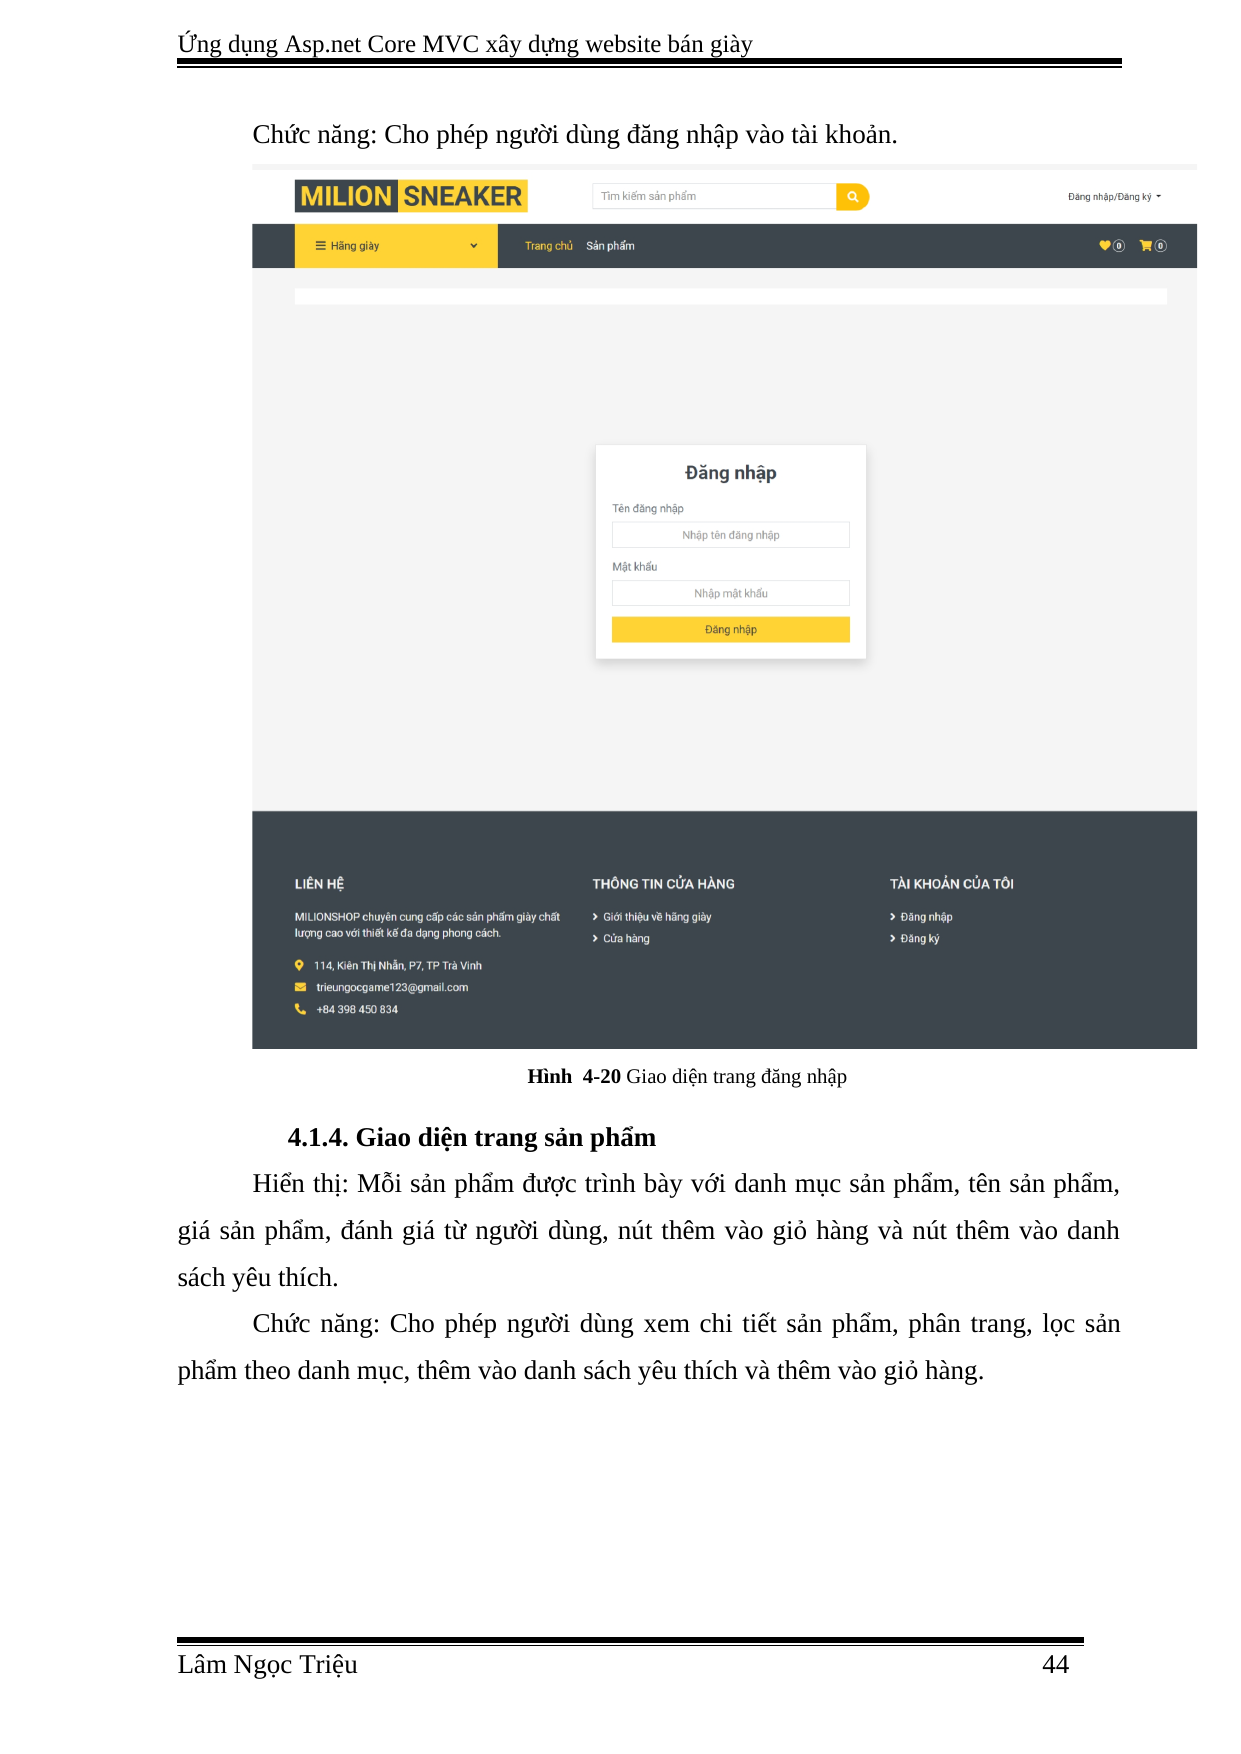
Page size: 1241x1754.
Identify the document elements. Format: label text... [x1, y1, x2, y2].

text Chức năng: Cho phép người dùng đăng nhập vào tài khoản. [177, 118, 1122, 149]
text Hiển thị: Mỗi sản phẩm được trình bày với danh mục sản phẩm, tên sản phẩm, giá sản phẩm, đánh giá từ người dùng, nút thêm vào giỏ hàng và nút thêm vào danh sách yêu thích. [177, 1167, 1122, 1292]
picture [252, 164, 1198, 1049]
text Chức năng: Cho phép người dùng xem chi tiết sản phẩm, phân trang, lọc sản phẩm theo danh mục, thêm vào danh sách yêu thích và thêm vào giỏ hàng. [177, 1307, 1122, 1385]
subtitle Giao diện trang sản phẩm [213, 1121, 1122, 1152]
